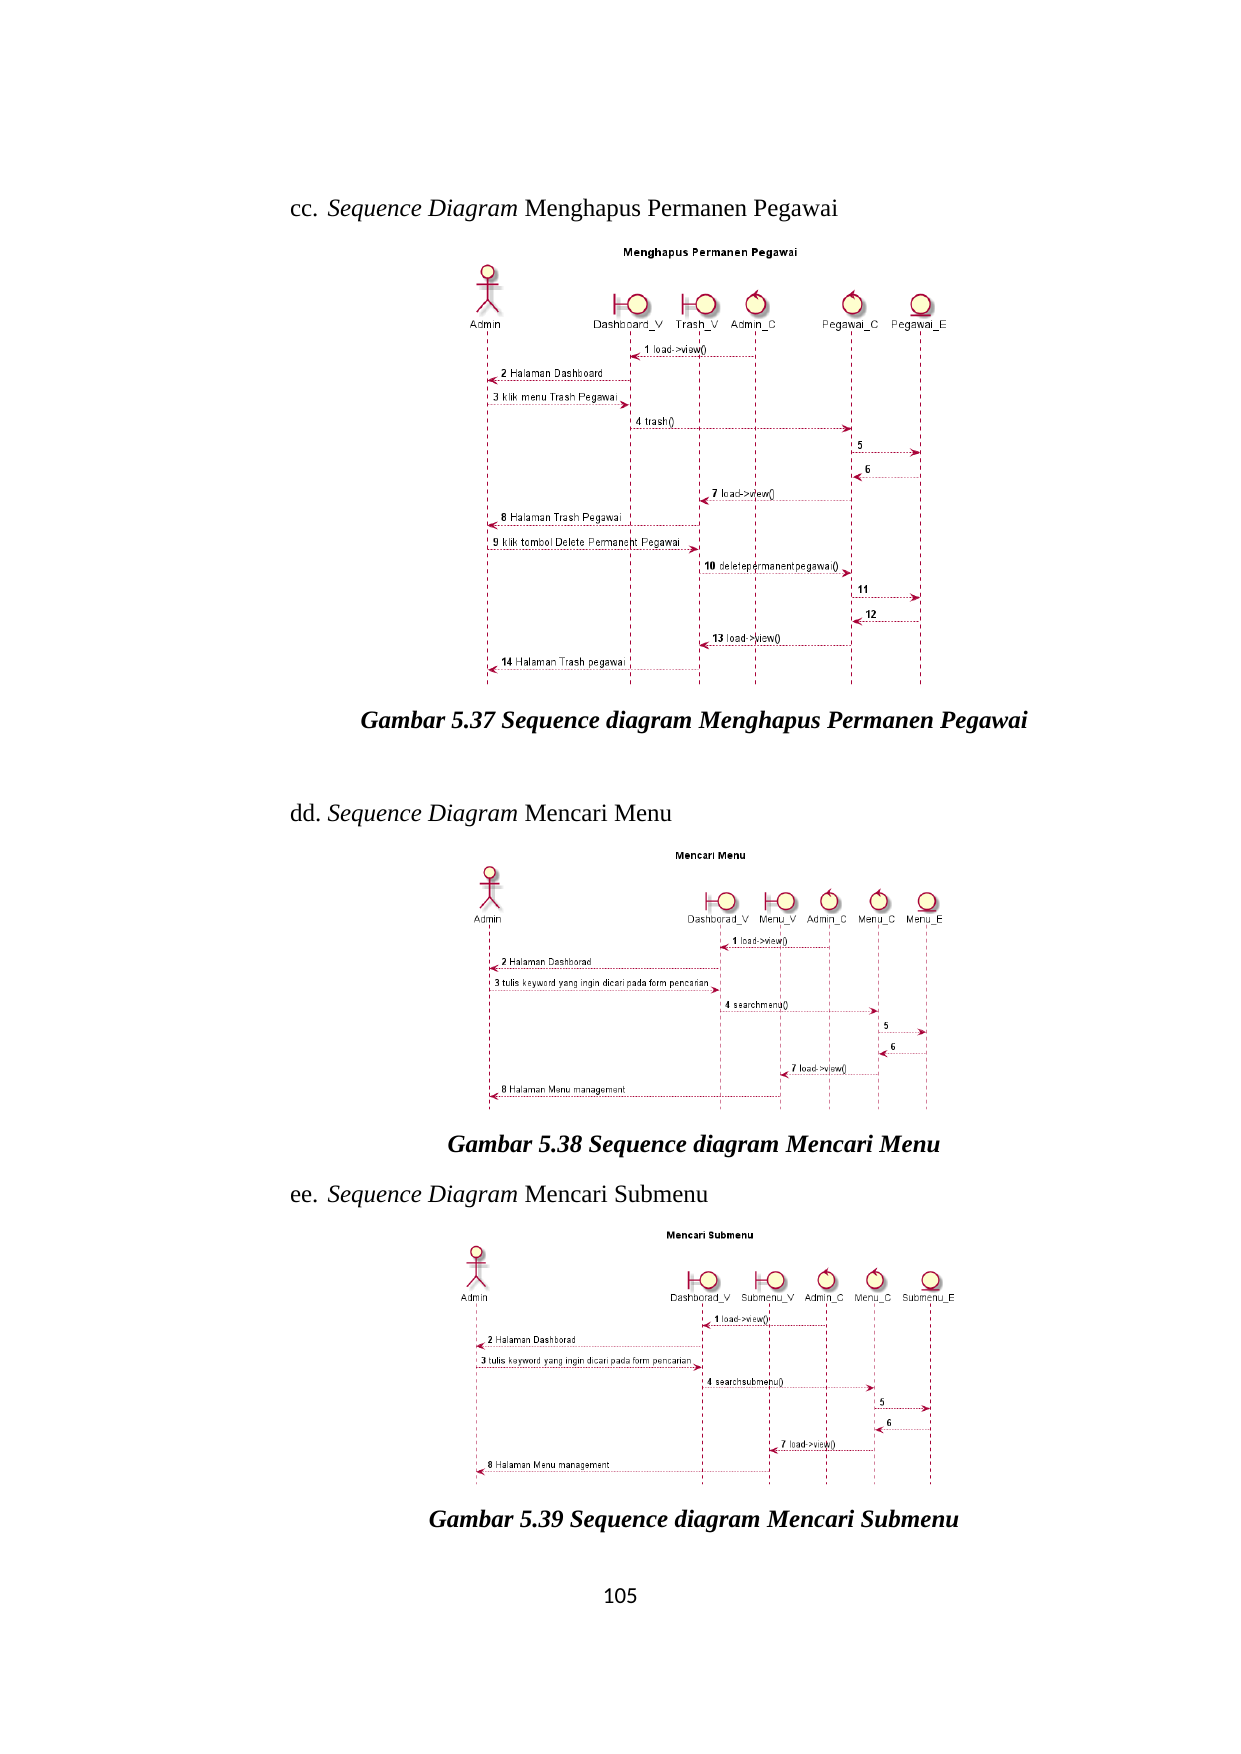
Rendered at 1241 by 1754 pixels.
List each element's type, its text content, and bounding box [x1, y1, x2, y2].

text Gambar 5.37 Sequence diagram Menghapus Permanen Pegawai [300, 705, 1090, 734]
list Sequence Diagram Menghapus Permanen Pegawai [290, 193, 1090, 222]
text Gambar 5.39 Sequence diagram Mencari Submenu [300, 1504, 1090, 1533]
picture [456, 1221, 962, 1491]
list Sequence Diagram Mencari Submenu [290, 1179, 1090, 1207]
text Gambar 5.38 Sequence diagram Mencari Menu [300, 1129, 1090, 1158]
picture [468, 841, 949, 1116]
list Sequence Diagram Mencari Menu [290, 798, 1090, 827]
picture [463, 236, 954, 692]
